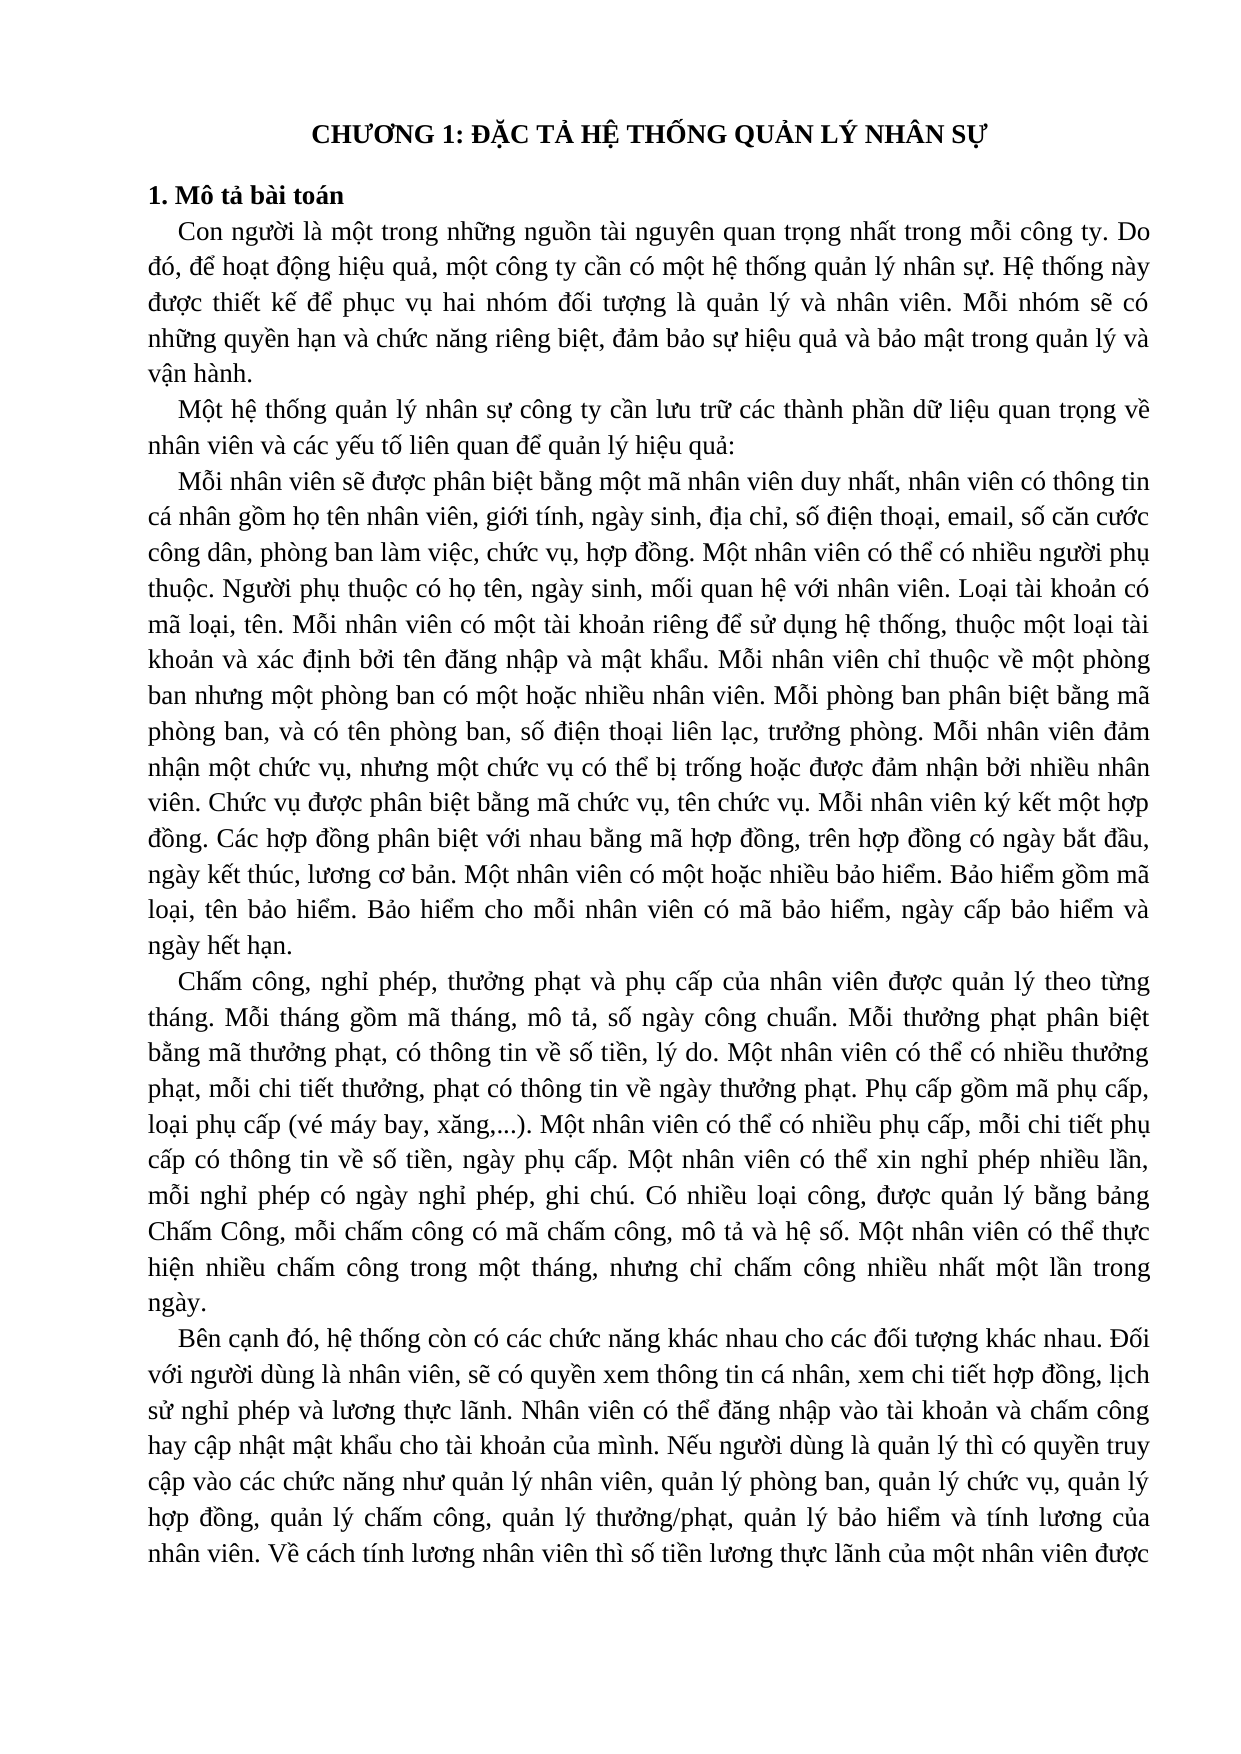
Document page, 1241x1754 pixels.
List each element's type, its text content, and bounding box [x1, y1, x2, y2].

text Mỗi nhân viên sẽ được phân biệt bằng một mã nhân viên duy nhất, nhân viên có thông tin cá nhân gồm họ tên nhân viên, giới tính, ngày sinh, địa chỉ, số điện thoại, email, số căn cước công dân, phòng ban làm việc, chức vụ, hợp đồng. Một nhân viên có thể có nhiều người phụ thuộc. Người phụ thuộc có họ tên, ngày sinh, mối quan hệ với nhân viên. Loại tài khoản có mã loại, tên. Mỗi nhân viên có một tài khoản riêng để sử dụng hệ thống, thuộc một loại tài khoản và xác định bởi tên đăng nhập và mật khẩu. Mỗi nhân viên chỉ thuộc về một phòng ban nhưng một phòng ban có một hoặc nhiều nhân viên. Mỗi phòng ban phân biệt bằng mã phòng ban, và có tên phòng ban, số điện thoại liên lạc, trưởng phòng. Mỗi nhân viên đảm nhận một chức vụ, nhưng một chức vụ có thể bị trống hoặc được đảm nhận bởi nhiều nhân viên. Chức vụ được phân biệt bằng mã chức vụ, tên chức vụ. Mỗi nhân viên ký kết một hợp đồng. Các hợp đồng phân biệt với nhau bằng mã hợp đồng, trên hợp đồng có ngày bắt đầu, ngày kết thúc, lương cơ bản. Một nhân viên có một hoặc nhiều bảo hiểm. Bảo hiểm gồm mã loại, tên bảo hiểm. Bảo hiểm cho mỗi nhân viên có mã bảo hiểm, ngày cấp bảo hiểm và ngày hết hạn. [148, 465, 1152, 960]
subtitle CHƯƠNG 1: ĐẶC TẢ HỆ THỐNG QUẢN LÝ NHÂN SỰ [148, 118, 1152, 149]
text Một hệ thống quản lý nhân sự công ty cần lưu trữ các thành phần dữ liệu quan trọng về nhân viên và các yếu tố liên quan để quản lý hiệu quả: [148, 393, 1152, 460]
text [148, 1322, 1152, 1568]
text Con người là một trong những nguồn tài nguyên quan trọng nhất trong mỗi công ty. Do đó, để hoạt động hiệu quả, một công ty cần có một hệ thống quản lý nhân sự. Hệ thống này được thiết kế để phục vụ hai nhóm đối tượng là quản lý và nhân viên. Mỗi nhóm sẽ có những quyền hạn và chức năng riêng biệt, đảm bảo sự hiệu quả và bảo mật trong quản lý và vận hành. [148, 215, 1152, 389]
subtitle 1. Mô tả bài toán [148, 179, 1152, 210]
text Chấm công, nghỉ phép, thưởng phạt và phụ cấp của nhân viên được quản lý theo từng tháng. Mỗi tháng gồm mã tháng, mô tả, số ngày công chuẩn. Mỗi thưởng phạt phân biệt bằng mã thưởng phạt, có thông tin về số tiền, lý do. Một nhân viên có thể có nhiều thưởng phạt, mỗi chi tiết thưởng, phạt có thông tin về ngày thưởng phạt. Phụ cấp gồm mã phụ cấp, loại phụ cấp (vé máy bay, xăng,...). Một nhân viên có thể có nhiều phụ cấp, mỗi chi tiết phụ cấp có thông tin về số tiền, ngày phụ cấp. Một nhân viên có thể xin nghỉ phép nhiều lần, mỗi nghỉ phép có ngày nghỉ phép, ghi chú. Có nhiều loại công, được quản lý bằng bảng Chấm Công, mỗi chấm công có mã chấm công, mô tả và hệ số. Một nhân viên có thể thực hiện nhiều chấm công trong một tháng, nhưng chỉ chấm công nhiều nhất một lần trong ngày. [148, 965, 1152, 1318]
